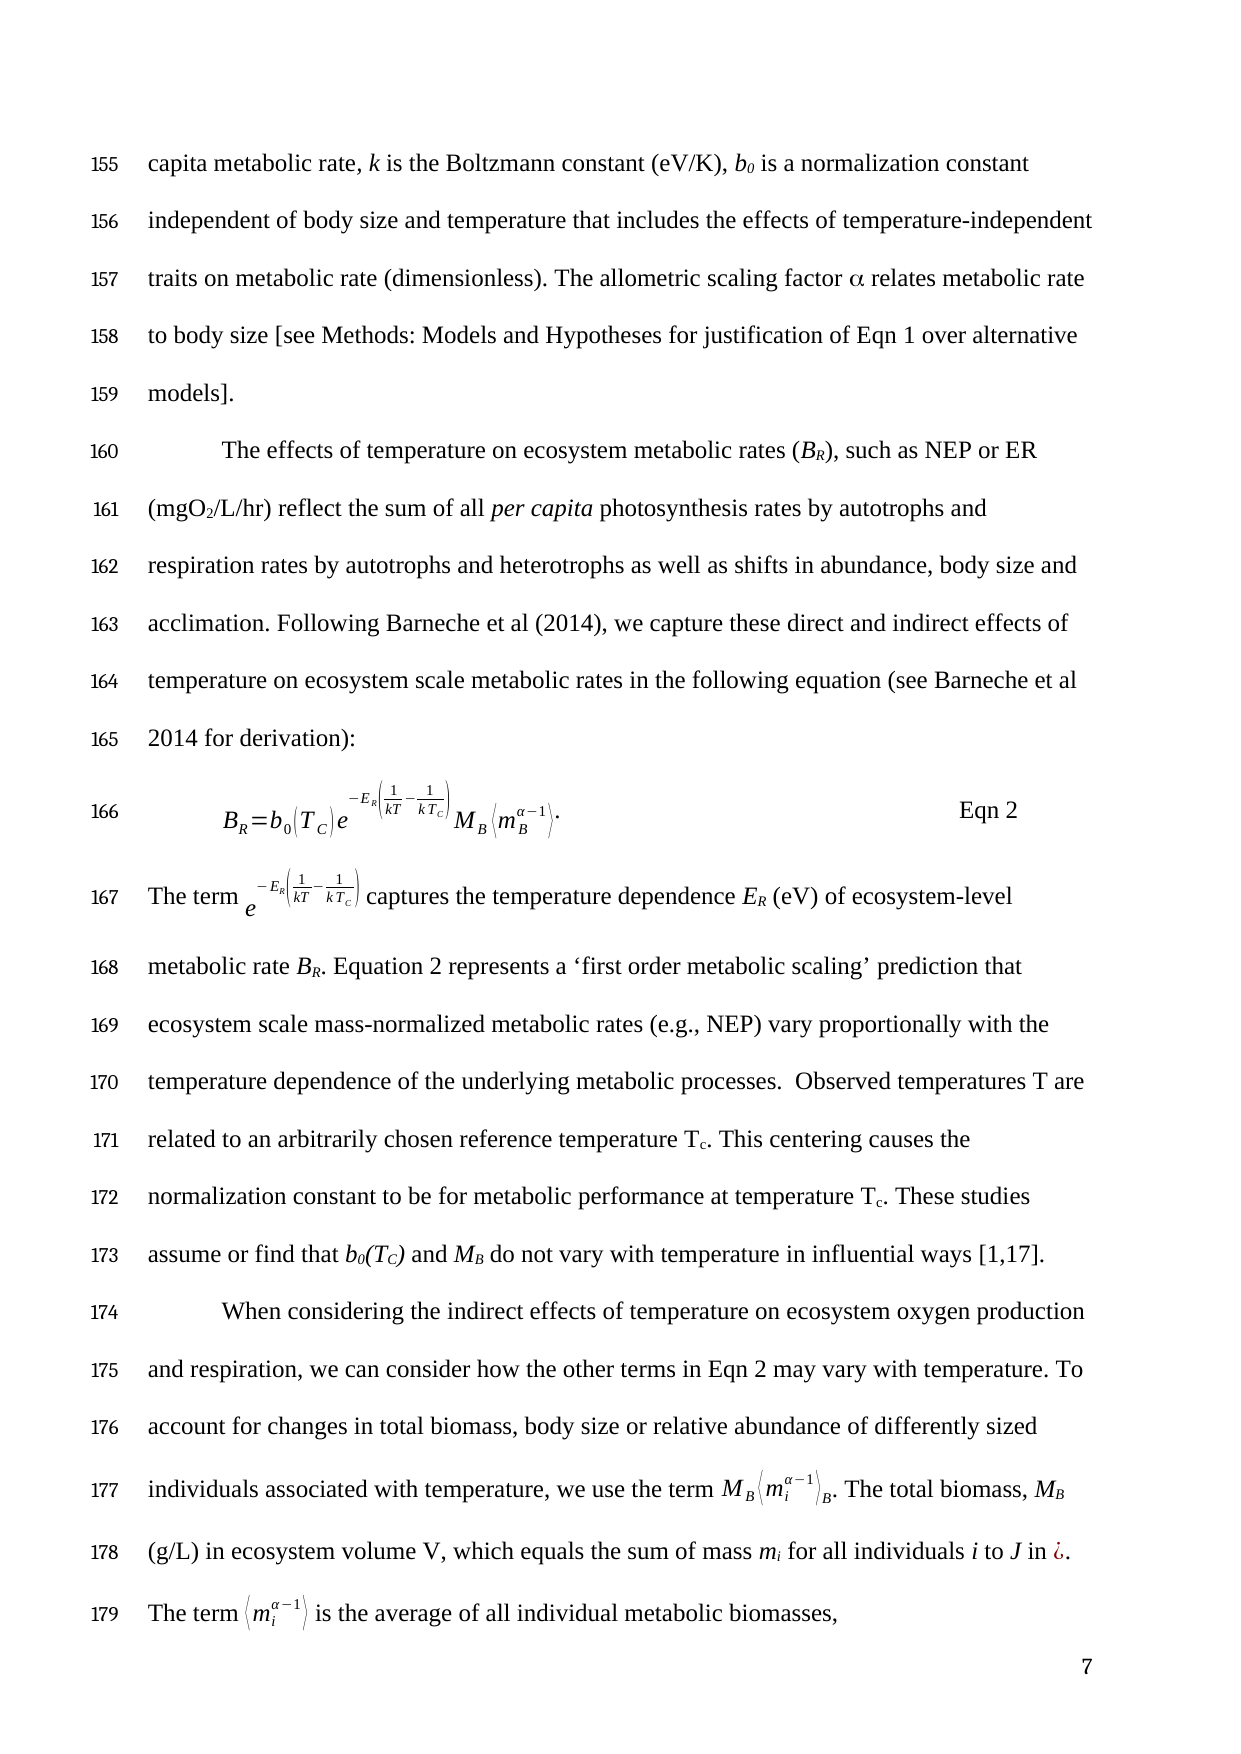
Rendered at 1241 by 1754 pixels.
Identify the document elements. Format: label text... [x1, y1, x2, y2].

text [148, 148, 1092, 406]
text The effects of temperature on ecosystem metabolic rates (BR), such as NEP or ER (mgO2/L/hr) reflect the sum of all per capita photosynthesis rates by autotrophs and respiration rates by autotrophs and heterotrophs as well as shifts in abundance, body size and acclimation. Following Barneche et al (2014), we capture these direct and indirect effects of temperature on ecosystem scale metabolic rates in the following equation (see Barneche et al 2014 for derivation): [148, 435, 1092, 751]
text . Eqn 2 [148, 780, 1092, 840]
text The term captures the temperature dependence ER (eV) of ecosystem-level metabolic rate BR. Equation 2 represents a ‘first order metabolic scaling’ prediction that ecosystem scale mass-normalized metabolic rates (e.g., NEP) vary proportionally with the temperature dependence of the underlying metabolic processes. Observed temperatures T are related to an arbitrarily chosen reference temperature Tc. This centering causes the normalization constant to be for metabolic performance at temperature Tc. These studies assume or find that b0(TC) and MB do not vary with temperature in influential ways [1,17]. [148, 868, 1092, 1268]
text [148, 1296, 1092, 1632]
